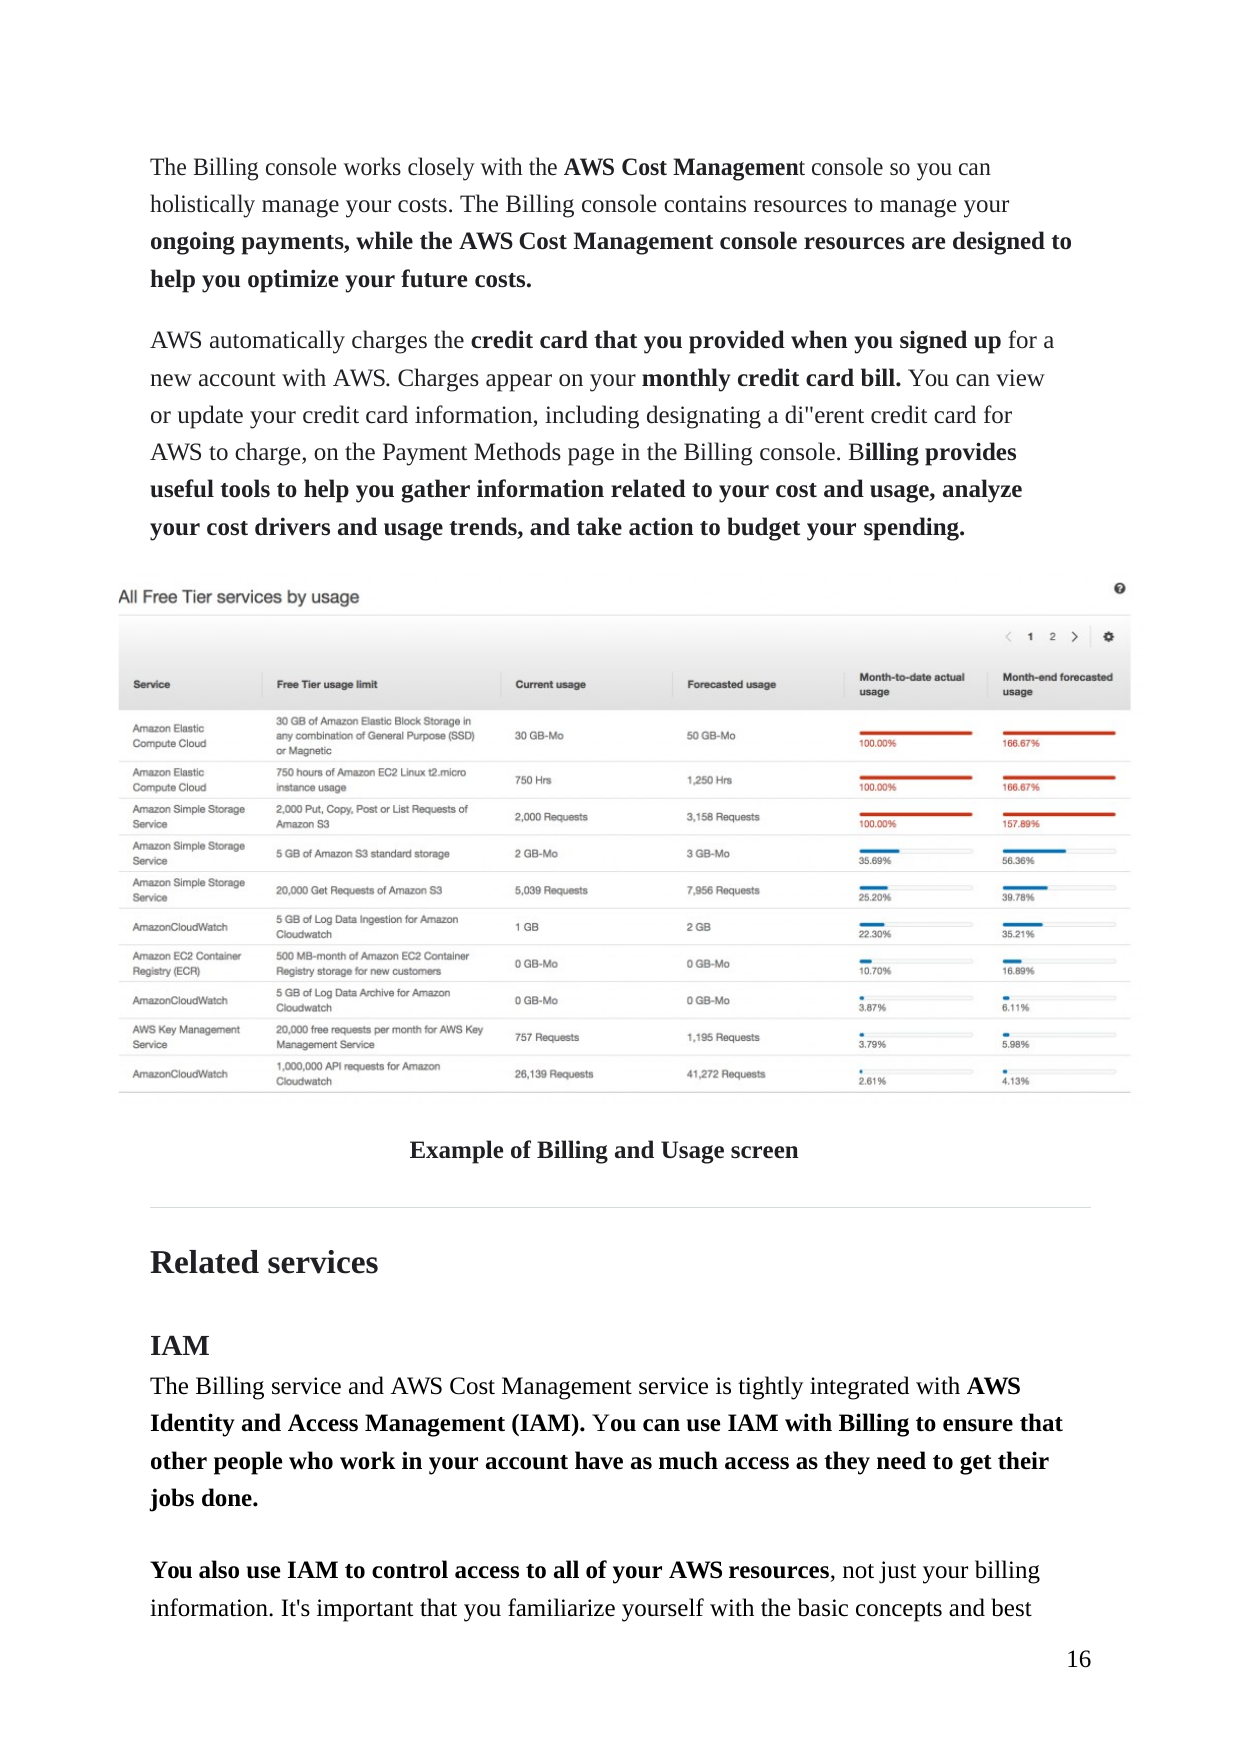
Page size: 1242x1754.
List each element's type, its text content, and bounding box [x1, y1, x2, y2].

picture [118, 574, 1145, 1104]
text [150, 1555, 1077, 1621]
text AWS automatically charges the credit card that you provided when you signed up for a new account with AWS. Charges appear on your monthly credit card bill. You can view or update your credit card information, including designating a di"erent credit card for AWS to charge, on the Payment Methods page in the Billing console. Billing provides useful tools to help you gather information related to your cost and usage, analyze your cost drivers and usage trends, and take action to budget your spending. [150, 325, 1060, 541]
text The Billing service and AWS Cost Management service is tightly integrated with AWS Identity and Access Management (IAM). You can use IAM with Billing to ensure that other people who work in your account have as much access as they need to get their jobs done. [150, 1371, 1082, 1512]
text IAM [150, 1328, 1214, 1361]
text The Billing console works closely with the AWS Cost Management console so you can holistically manage your costs. The Billing console contains resources to manage your ongoing payments, while the AWS Cost Management console resources are designed to help you optimize your future costs. [150, 152, 1087, 292]
subtitle Related services [150, 1243, 1214, 1281]
text Example of Billing and Usage screen [409, 1135, 1214, 1164]
